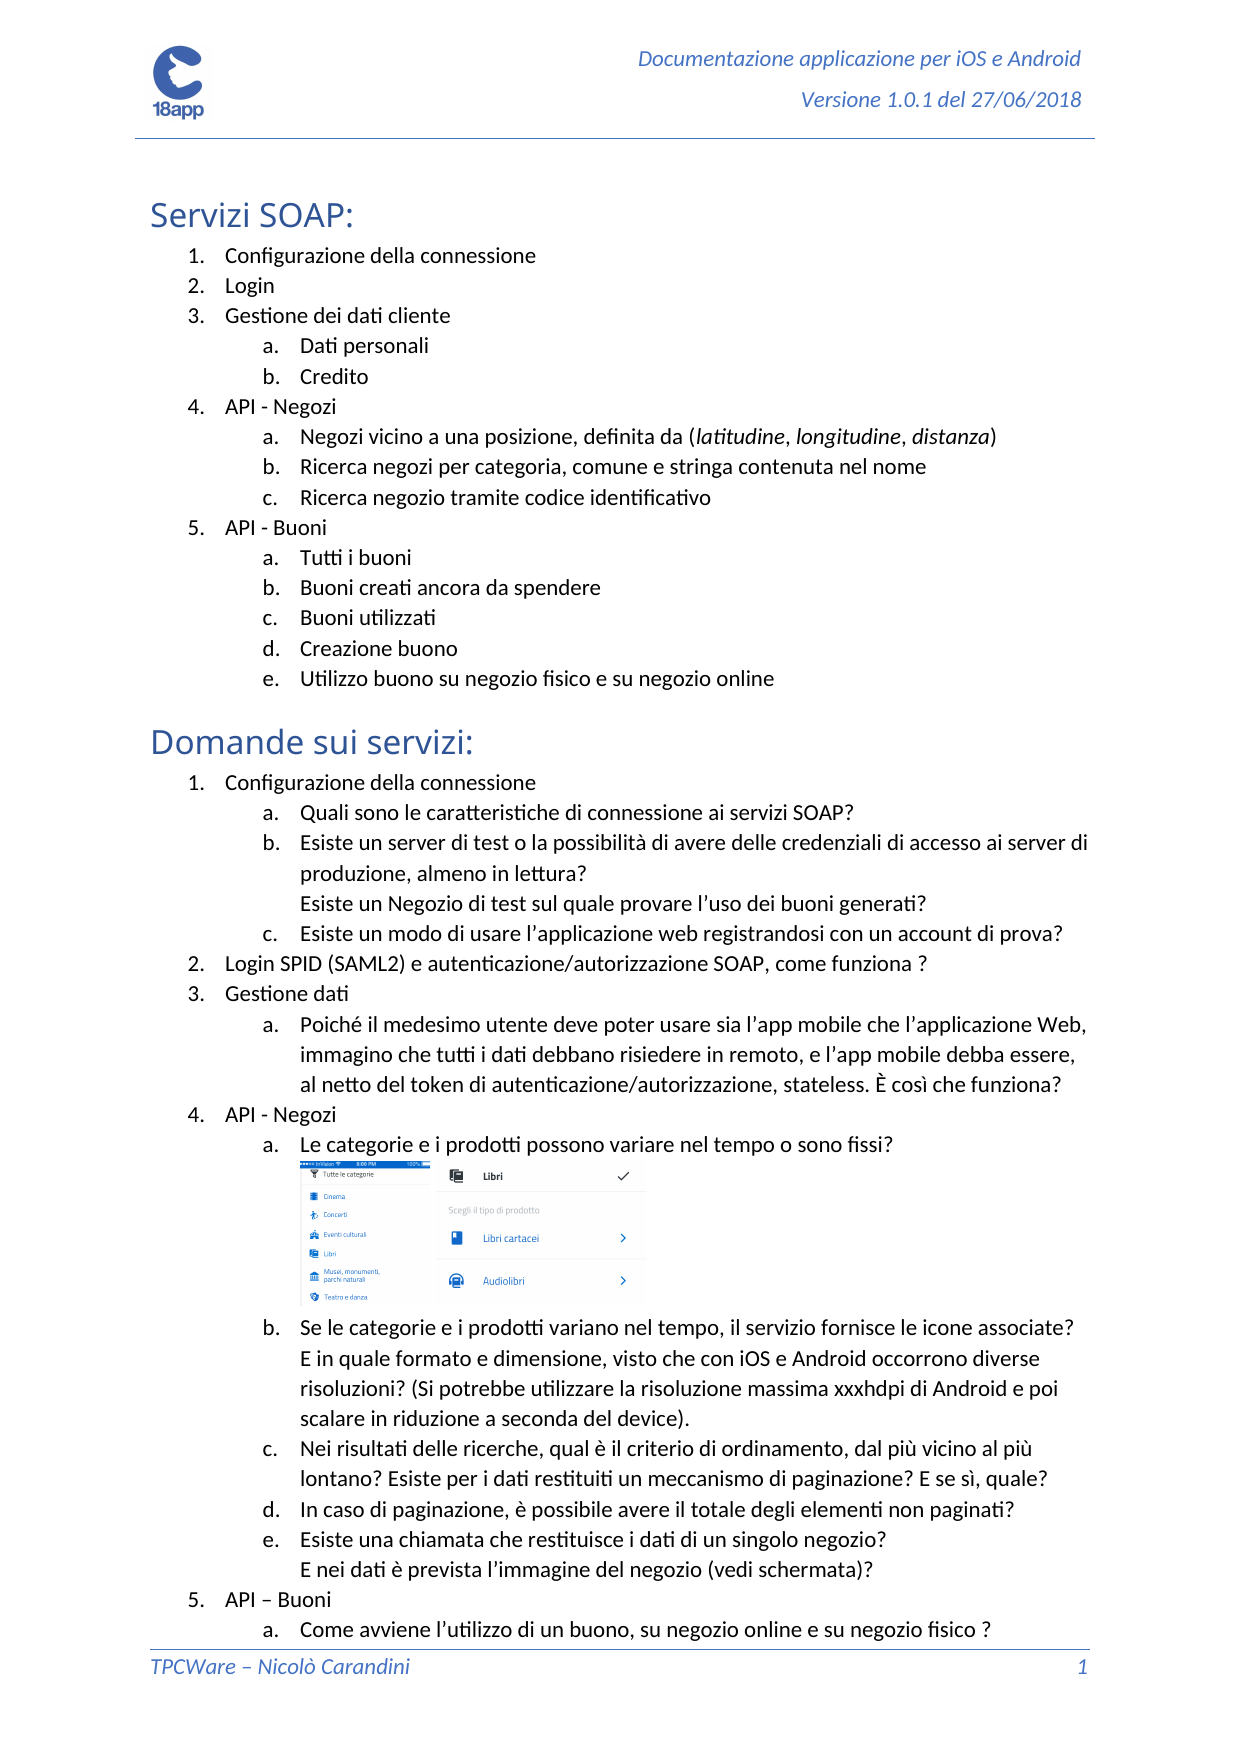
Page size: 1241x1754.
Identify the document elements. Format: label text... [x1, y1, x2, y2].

list Credito [262, 362, 1090, 390]
list Poiché il medesimo utente deve poter usare sia l’app mobile che l’applicazione Web, immagino che tutti i dati debbano risiedere in remoto, e l’app mobile debba essere, al netto del token di autenticazione/autorizzazione, stateless. È così che funziona? [262, 1010, 1090, 1098]
list Ricerca negozi per categoria, comune e stringa contenuta nel nome [262, 452, 1090, 480]
list Utilizzo buono su negozio fisico e su negozio online [262, 664, 1090, 692]
list Buoni utilizzati [262, 603, 1090, 631]
list Ricerca negozio tramite codice identificativo [262, 483, 1090, 511]
list Come avviene l’utilizzo di un buono, su negozio online e su negozio fisico ? [262, 1616, 1090, 1643]
list API – Buoni [187, 1585, 1090, 1613]
list Buoni creati ancora da spendere [262, 573, 1090, 601]
picture [146, 44, 215, 123]
list Gestione dati [187, 979, 1090, 1007]
list Dati personali [262, 332, 1090, 359]
list In caso di paginazione, è possibile avere il totale degli elementi non paginati? [262, 1495, 1090, 1523]
subtitle Domande sui servizi: [150, 719, 1090, 764]
list Creazione buono [262, 634, 1090, 662]
picture [435, 1160, 647, 1306]
list Se le categorie e i prodotti variano nel tempo, il servizio fornisce le icone associate? E in quale formato e dimensione, visto che con iOS e Android occorrono diverse risoluzioni? (Si potrebbe utilizzare la risoluzione massima xxxhdpi di Android e poi scalare in riduzione a seconda del device). [262, 1313, 1090, 1432]
list Configurazione della connessione [187, 241, 1090, 269]
list API - Negozi [187, 392, 1090, 420]
list Login SPID (SAML2) e autenticazione/autorizzazione SOAP, come funziona ? [187, 949, 1090, 977]
list Configurazione della connessione [187, 768, 1090, 796]
list Esiste una chiamata che restituisce i dati di un singolo negozio? E nei dati è prevista l’immagine del negozio (vedi schermata)? [262, 1525, 1090, 1583]
list Tutti i buoni [262, 543, 1090, 571]
list Nei risultati delle ricerche, qual è il criterio di ordinamento, dal più vicino al più lontano? Esiste per i dati restituiti un meccanismo di paginazione? E se sì, quale? [262, 1434, 1090, 1492]
picture [300, 1161, 431, 1306]
list Login [187, 271, 1090, 299]
list Esiste un modo di usare l’applicazione web registrandosi con un account di prova? [262, 919, 1090, 947]
list Gestione dei dati cliente [187, 301, 1090, 329]
list Quali sono le caratteristiche di connessione ai servizi SOAP? [262, 798, 1090, 826]
list Negozi vicino a una posizione, definita da (latitudine, longitudine, distanza) [262, 422, 1090, 450]
list API - Negozi [187, 1100, 1090, 1128]
list API - Buoni [187, 513, 1090, 541]
subtitle Servizi SOAP: [150, 192, 1090, 237]
list Esiste un server di test o la possibilità di avere delle credenziali di accesso ai server di produzione, almeno in lettura? [262, 828, 1090, 887]
list Esiste un Negozio di test sul quale provare l’uso dei buoni generati? [300, 889, 1090, 917]
